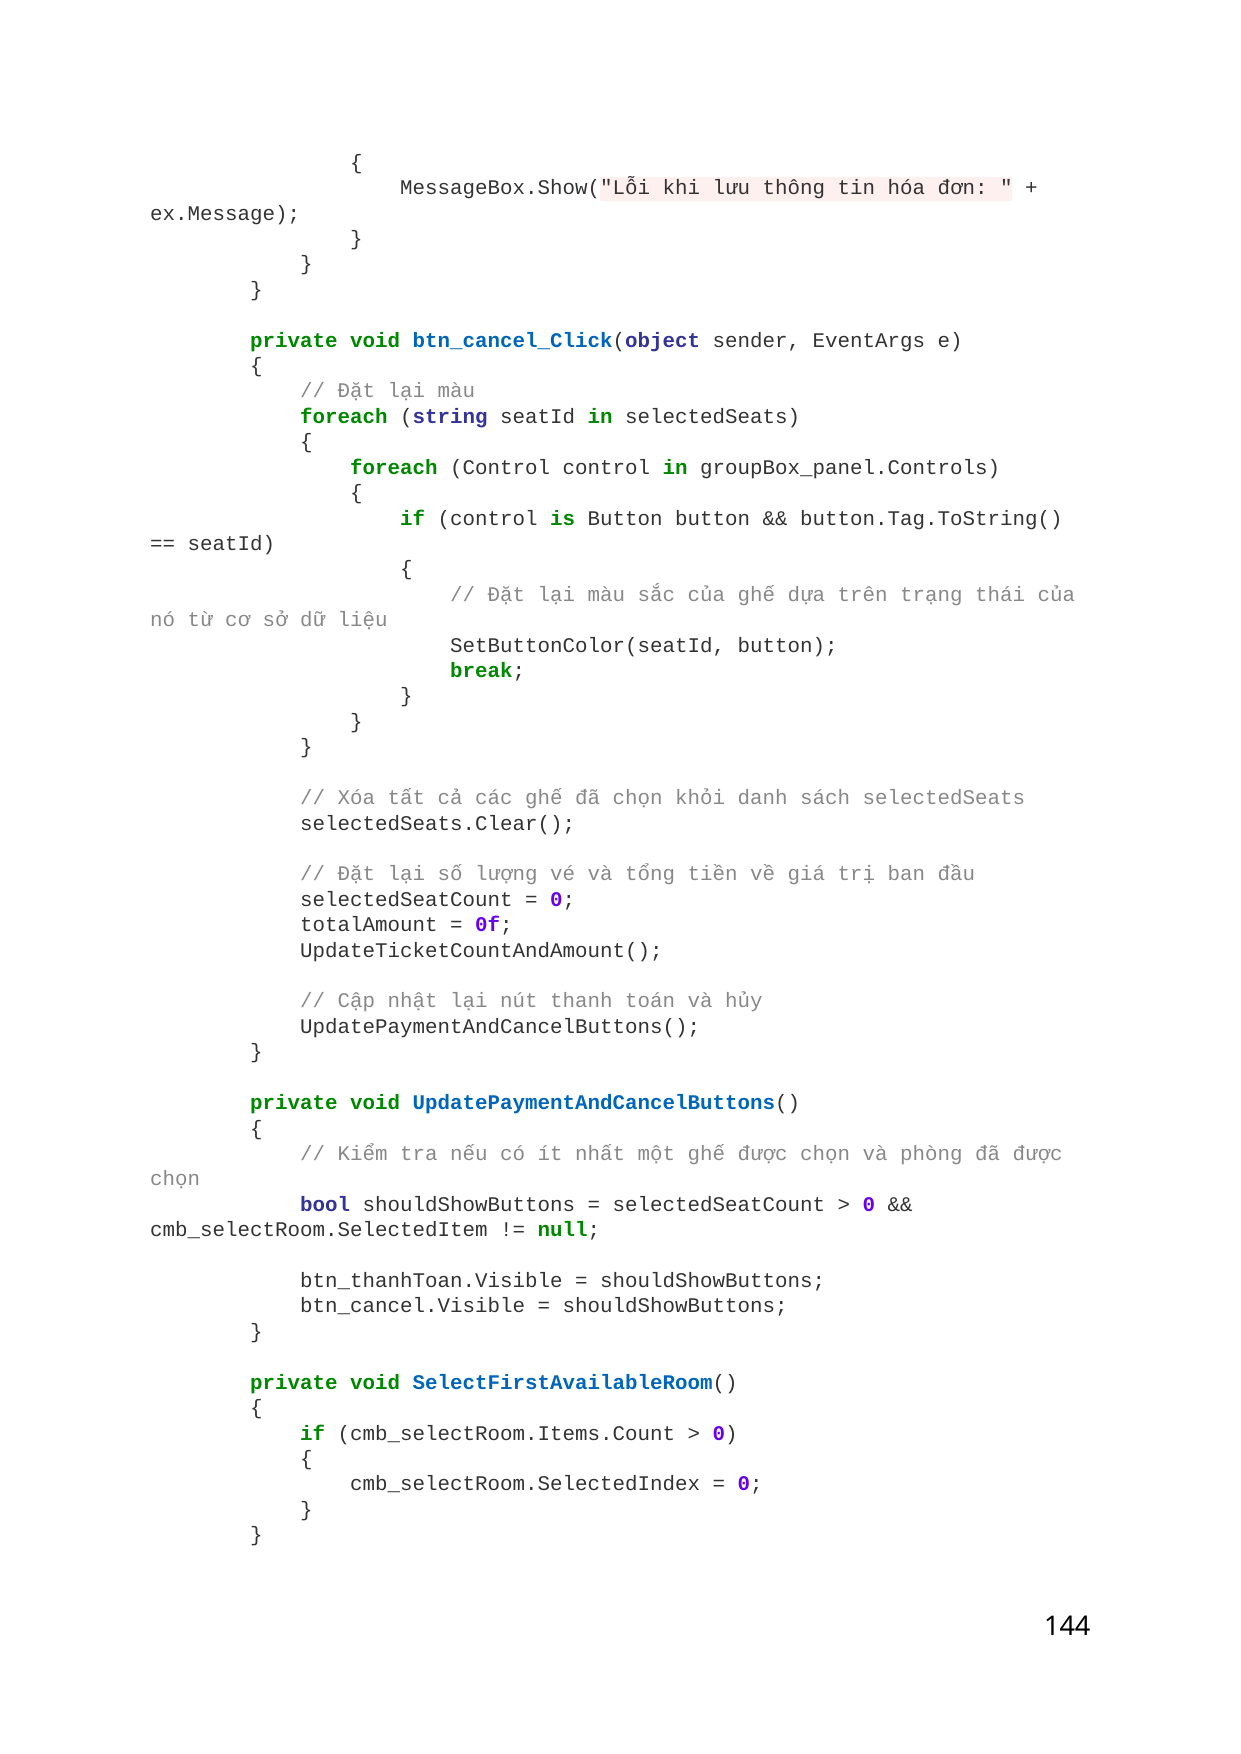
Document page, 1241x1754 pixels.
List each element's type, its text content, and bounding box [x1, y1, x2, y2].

text btn_thanhToan.Visible = shouldShowButtons; [150, 1268, 1090, 1294]
text } [150, 709, 1090, 734]
text // Đặt lại màu [150, 379, 1090, 404]
text break; [150, 658, 1090, 684]
text } [150, 1497, 1090, 1522]
text } [150, 1522, 1090, 1548]
text } [150, 226, 1090, 252]
text // Cập nhật lại nút thanh toán và hủy [150, 989, 1090, 1014]
text // Kiểm tra nếu có ít nhất một ghế được chọn và phòng đã được chọn [150, 1141, 1090, 1192]
text } [150, 1319, 1090, 1344]
text private void UpdatePaymentAndCancelButtons() [150, 1090, 1090, 1116]
text SetButtonColor(seatId, button); [150, 633, 1090, 658]
text { [150, 429, 1090, 455]
text { [150, 1446, 1090, 1472]
text MessageBox.Show("Lỗi khi lưu thông tin hóa đơn: " + ex.Message); [150, 175, 1090, 226]
text { [150, 1116, 1090, 1141]
text bool shouldShowButtons = selectedSeatCount > 0 && cmb_selectRoom.SelectedItem != null; [150, 1192, 1090, 1243]
text // Đặt lại số lượng vé và tổng tiền về giá trị ban đầu [150, 862, 1090, 887]
text } [150, 1039, 1090, 1065]
text // Xóa tất cả các ghế đã chọn khỏi danh sách selectedSeats [150, 785, 1090, 811]
text } [150, 684, 1090, 709]
text } [150, 277, 1090, 302]
text cmb_selectRoom.SelectedIndex = 0; [150, 1472, 1090, 1497]
text selectedSeats.Clear(); [150, 811, 1090, 836]
text { [150, 557, 1090, 582]
text foreach (string seatId in selectedSeats) [150, 404, 1090, 429]
text UpdateTicketCountAndAmount(); [150, 938, 1090, 963]
text } [150, 734, 1090, 760]
text totalAmount = 0f; [150, 912, 1090, 938]
text UpdatePaymentAndCancelButtons(); [150, 1014, 1090, 1039]
text { [150, 1395, 1090, 1421]
text { [150, 480, 1090, 506]
text if (control is Button button && button.Tag.ToString() == seatId) [150, 506, 1090, 557]
text // Đặt lại màu sắc của ghế dựa trên trạng thái của nó từ cơ sở dữ liệu [150, 582, 1090, 633]
text { [150, 150, 1090, 175]
text if (cmb_selectRoom.Items.Count > 0) [150, 1421, 1090, 1446]
text private void btn_cancel_Click(object sender, EventArgs e) [150, 328, 1090, 353]
text } [150, 252, 1090, 277]
text btn_cancel.Visible = shouldShowButtons; [150, 1294, 1090, 1319]
text { [150, 353, 1090, 379]
text foreach (Control control in groupBox_panel.Controls) [150, 455, 1090, 480]
text selectedSeatCount = 0; [150, 887, 1090, 912]
text private void SelectFirstAvailableRoom() [150, 1370, 1090, 1395]
